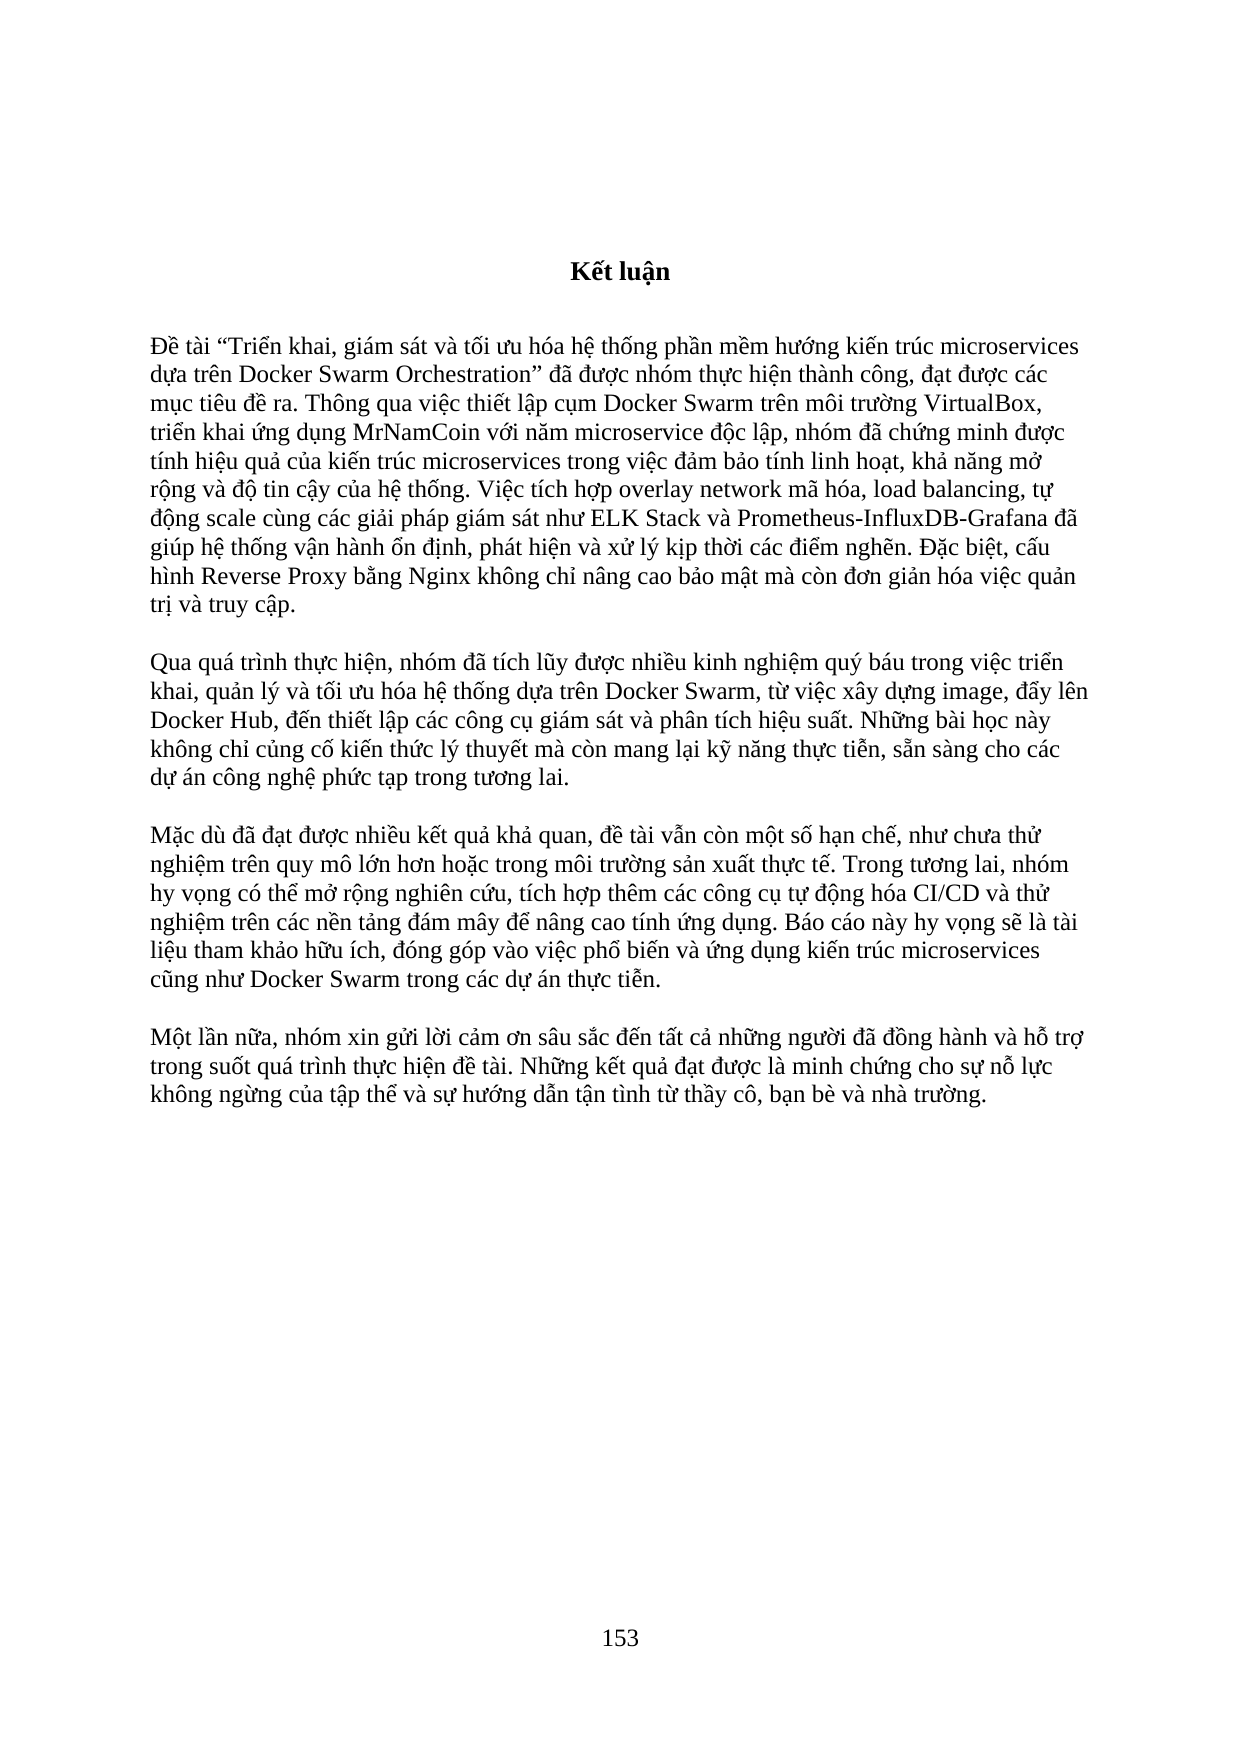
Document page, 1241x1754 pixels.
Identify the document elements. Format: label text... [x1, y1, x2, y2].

text Qua quá trình thực hiện, nhóm đã tích lũy được nhiều kinh nghiệm quý báu trong việc triển khai, quản lý và tối ưu hóa hệ thống dựa trên Docker Swarm, từ việc xây dựng image, đẩy lên Docker Hub, đến thiết lập các công cụ giám sát và phân tích hiệu suất. Những bài học này không chỉ củng cố kiến thức lý thuyết mà còn mang lại kỹ năng thực tiễn, sẵn sàng cho các dự án công nghệ phức tạp trong tương lai. [150, 647, 1090, 791]
text Đề tài “Triển khai, giám sát và tối ưu hóa hệ thống phần mềm hướng kiến trúc microservices dựa trên Docker Swarm Orchestration” đã được nhóm thực hiện thành công, đạt được các mục tiêu đề ra. Thông qua việc thiết lập cụm Docker Swarm trên môi trường VirtualBox, triển khai ứng dụng MrNamCoin với năm microservice độc lập, nhóm đã chứng minh được tính hiệu quả của kiến trúc microservices trong việc đảm bảo tính linh hoạt, khả năng mở rộng và độ tin cậy của hệ thống. Việc tích hợp overlay network mã hóa, load balancing, tự động scale cùng các giải pháp giám sát như ELK Stack và Prometheus-InfluxDB-Grafana đã giúp hệ thống vận hành ổn định, phát hiện và xử lý kịp thời các điểm nghẽn. Đặc biệt, cấu hình Reverse Proxy bằng Nginx không chỉ nâng cao bảo mật mà còn đơn giản hóa việc quản trị và truy cập. [150, 331, 1090, 618]
text Một lần nữa, nhóm xin gửi lời cảm ơn sâu sắc đến tất cả những người đã đồng hành và hỗ trợ trong suốt quá trình thực hiện đề tài. Những kết quả đạt được là minh chứng cho sự nỗ lực không ngừng của tập thể và sự hướng dẫn tận tình từ thầy cô, bạn bè và nhà trường. [150, 1022, 1090, 1108]
text Kết luận [150, 255, 1090, 286]
text Mặc dù đã đạt được nhiều kết quả khả quan, đề tài vẫn còn một số hạn chế, như chưa thử nghiệm trên quy mô lớn hơn hoặc trong môi trường sản xuất thực tế. Trong tương lai, nhóm hy vọng có thể mở rộng nghiên cứu, tích hợp thêm các công cụ tự động hóa CI/CD và thử nghiệm trên các nền tảng đám mây để nâng cao tính ứng dụng. Báo cáo này hy vọng sẽ là tài liệu tham khảo hữu ích, đóng góp vào việc phổ biến và ứng dụng kiến trúc microservices cũng như Docker Swarm trong các dự án thực tiễn. [150, 820, 1090, 993]
